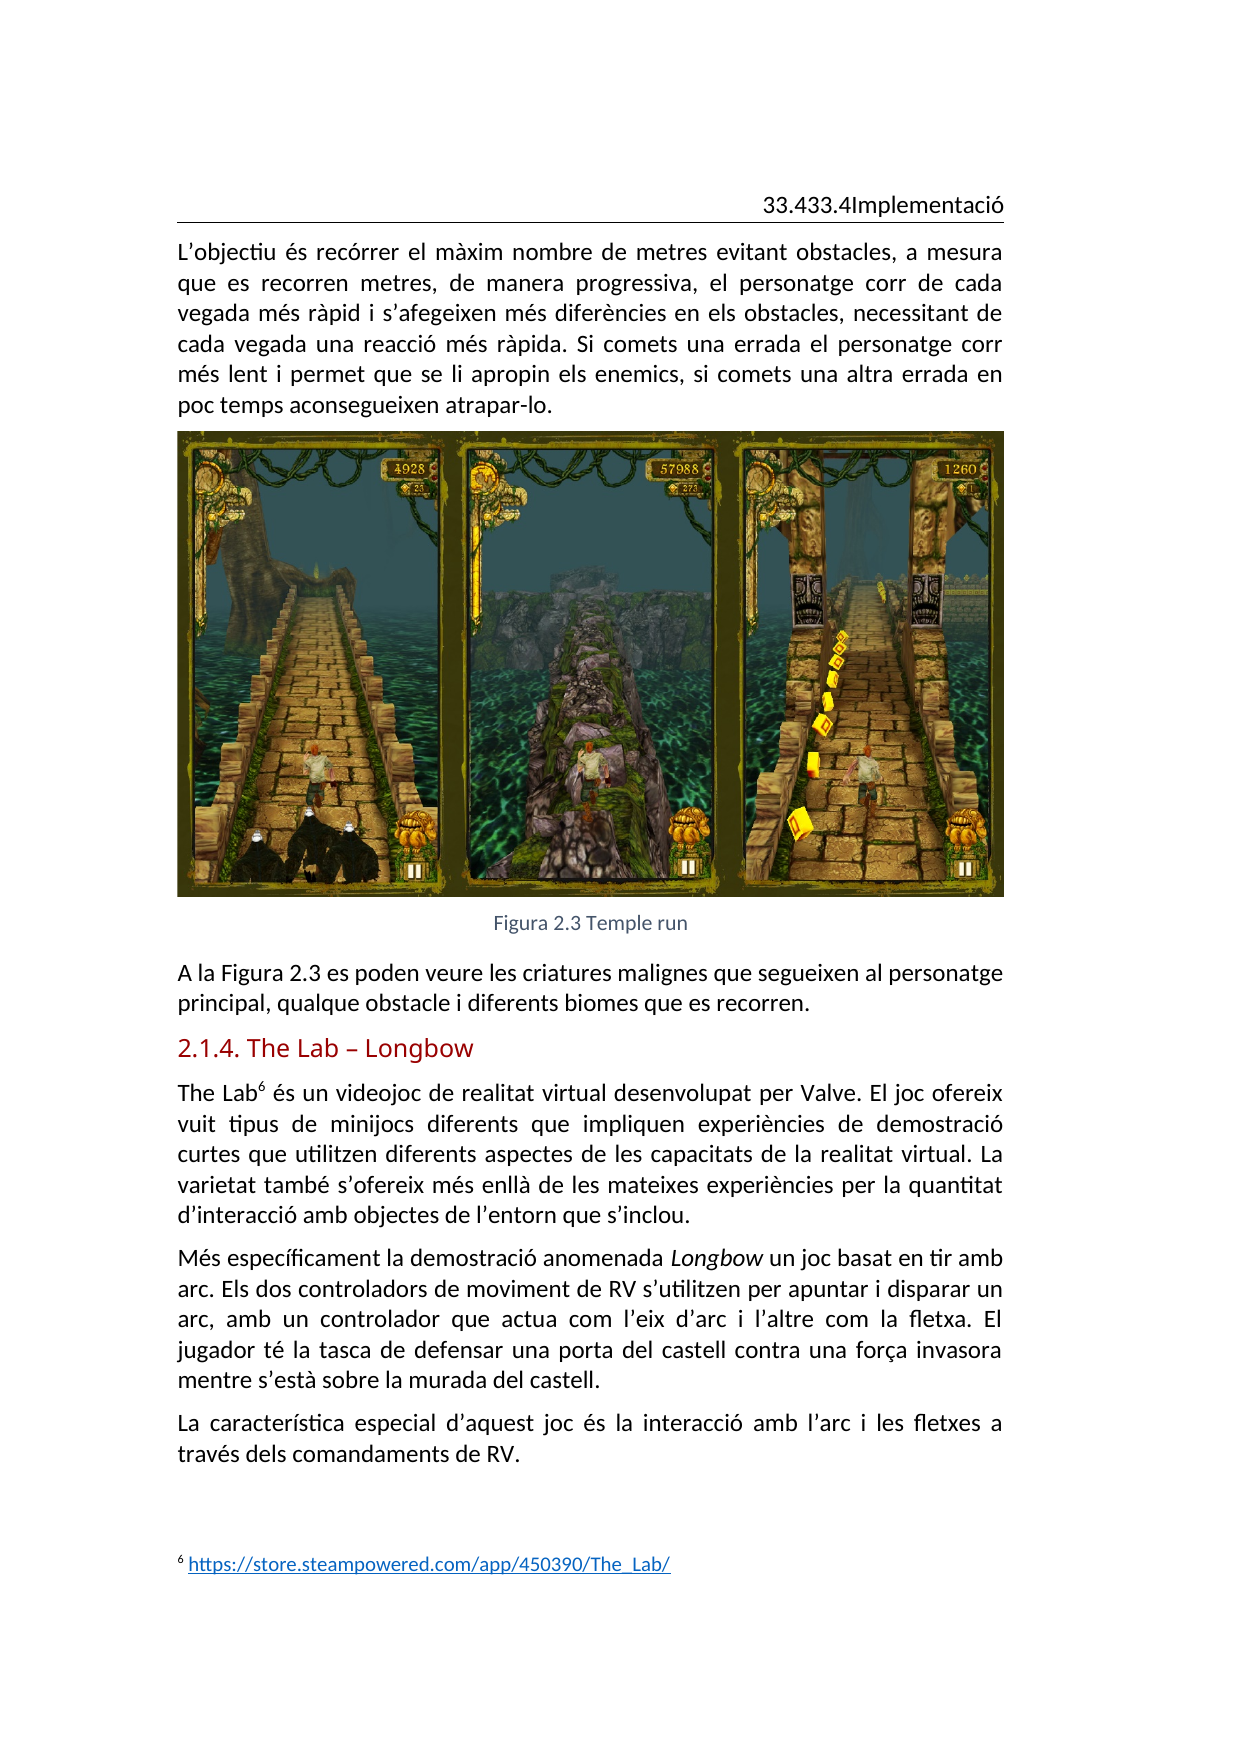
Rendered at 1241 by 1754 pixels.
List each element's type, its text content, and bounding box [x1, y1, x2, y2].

picture [177, 431, 1004, 897]
text Figura 2.3 Temple run [177, 909, 1004, 936]
text Més específicament la demostració anomenada Longbow un joc basat en tir amb arc. Els dos controladors de moviment de RV s’utilitzen per apuntar i disparar un arc, amb un controlador que actua com l’eix d’arc i l’altre com la fletxa. El jugador té la tasca de defensar una porta del castell contra una força invasora mentre s’està sobre la murada del castell. [177, 1242, 1004, 1395]
text A la Figura 2.3 es poden veure les criatures malignes que segueixen al personatge principal, qualque obstacle i diferents biomes que es recorren. [177, 957, 1004, 1018]
text L’objectiu és recórrer el màxim nombre de metres evitant obstacles, a mesura que es recorren metres, de manera progressiva, el personatge corr de cada vegada més ràpid i s’afegeixen més diferències en els obstacles, necessitant de cada vegada una reacció més ràpida. Si comets una errada el personatge corr més lent i permet que se li apropin els enemics, si comets una altra errada en poc temps aconsegueixen atrapar-lo. [177, 236, 1004, 419]
text La característica especial d’aquest joc és la interacció amb l’arc i les fletxes a través dels comandaments de RV. [177, 1407, 1004, 1468]
subtitle The Lab – Longbow [177, 1031, 1004, 1065]
text The Lab és un videojoc de realitat virtual desenvolupat per Valve. El joc ofereix vuit tipus de minijocs diferents que impliquen experiències de demostració curtes que utilitzen diferents aspectes de les capacitats de la realitat virtual. La varietat també s’ofereix més enllà de les mateixes experiències per la quantitat d’interacció amb objectes de l’entorn que s’inclou. [177, 1077, 1004, 1230]
